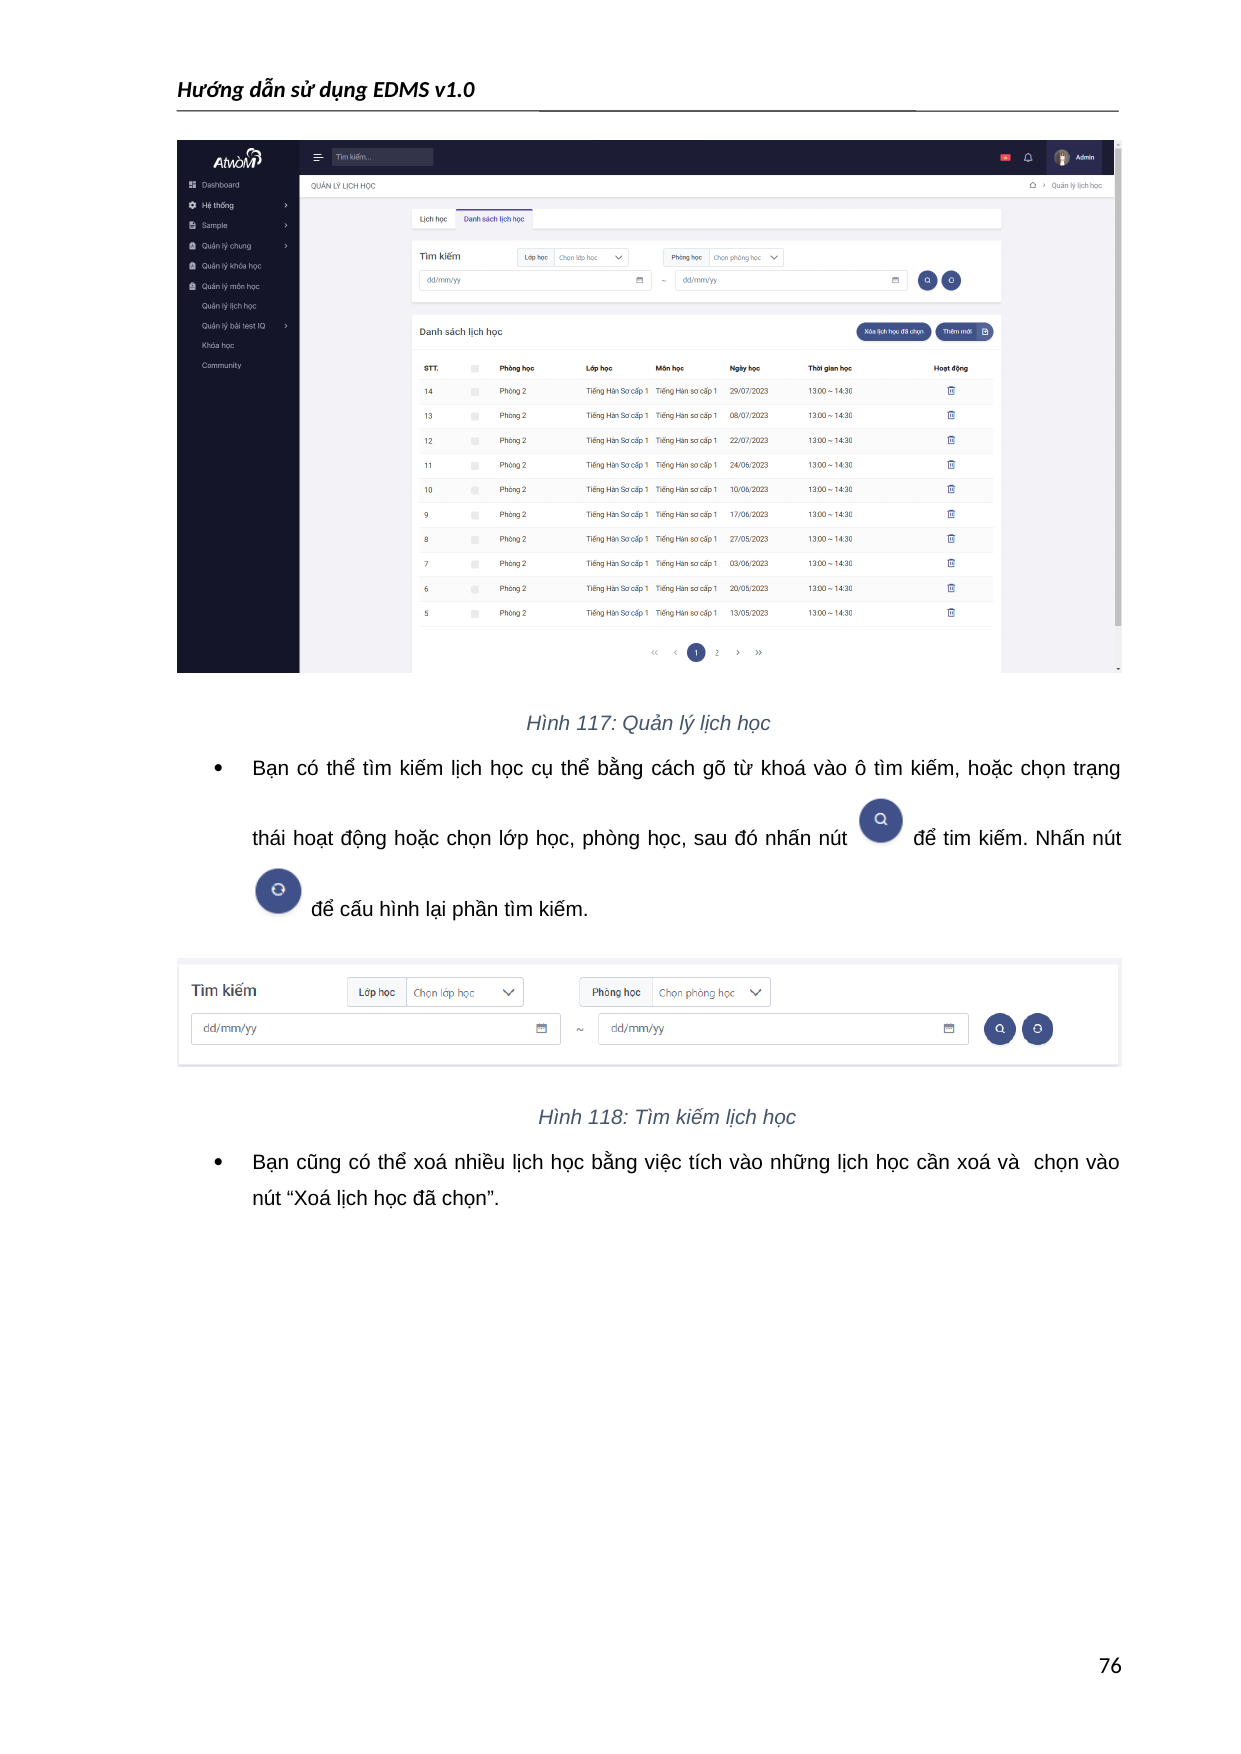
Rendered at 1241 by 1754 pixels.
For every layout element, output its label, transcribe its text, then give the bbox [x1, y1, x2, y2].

list Bạn có thể tìm kiếm lịch học cụ thể bằng cách gõ từ khoá vào ô tìm kiếm, hoặc chọn trạng thái hoạt động hoặc chọn lớp học, phòng học, sau đó nhấn nút để tim kiếm. Nhấn nút để cấu hình lại phần tìm kiếm. [214, 756, 1122, 921]
list Bạn cũng có thể xoá nhiều lịch học bằng việc tích vào những lịch học cần xoá và chọn vào nút “Xoá lịch học đã chọn”. [214, 1150, 1122, 1210]
text Hình 7.3.1 : Quản lý lịch học [177, 711, 1122, 735]
text Hình 7.3.2 : Tìm kiếm lịch học [214, 1105, 1122, 1129]
picture [252, 863, 306, 917]
picture [855, 792, 906, 846]
picture [177, 958, 1122, 1067]
picture [177, 140, 1122, 673]
